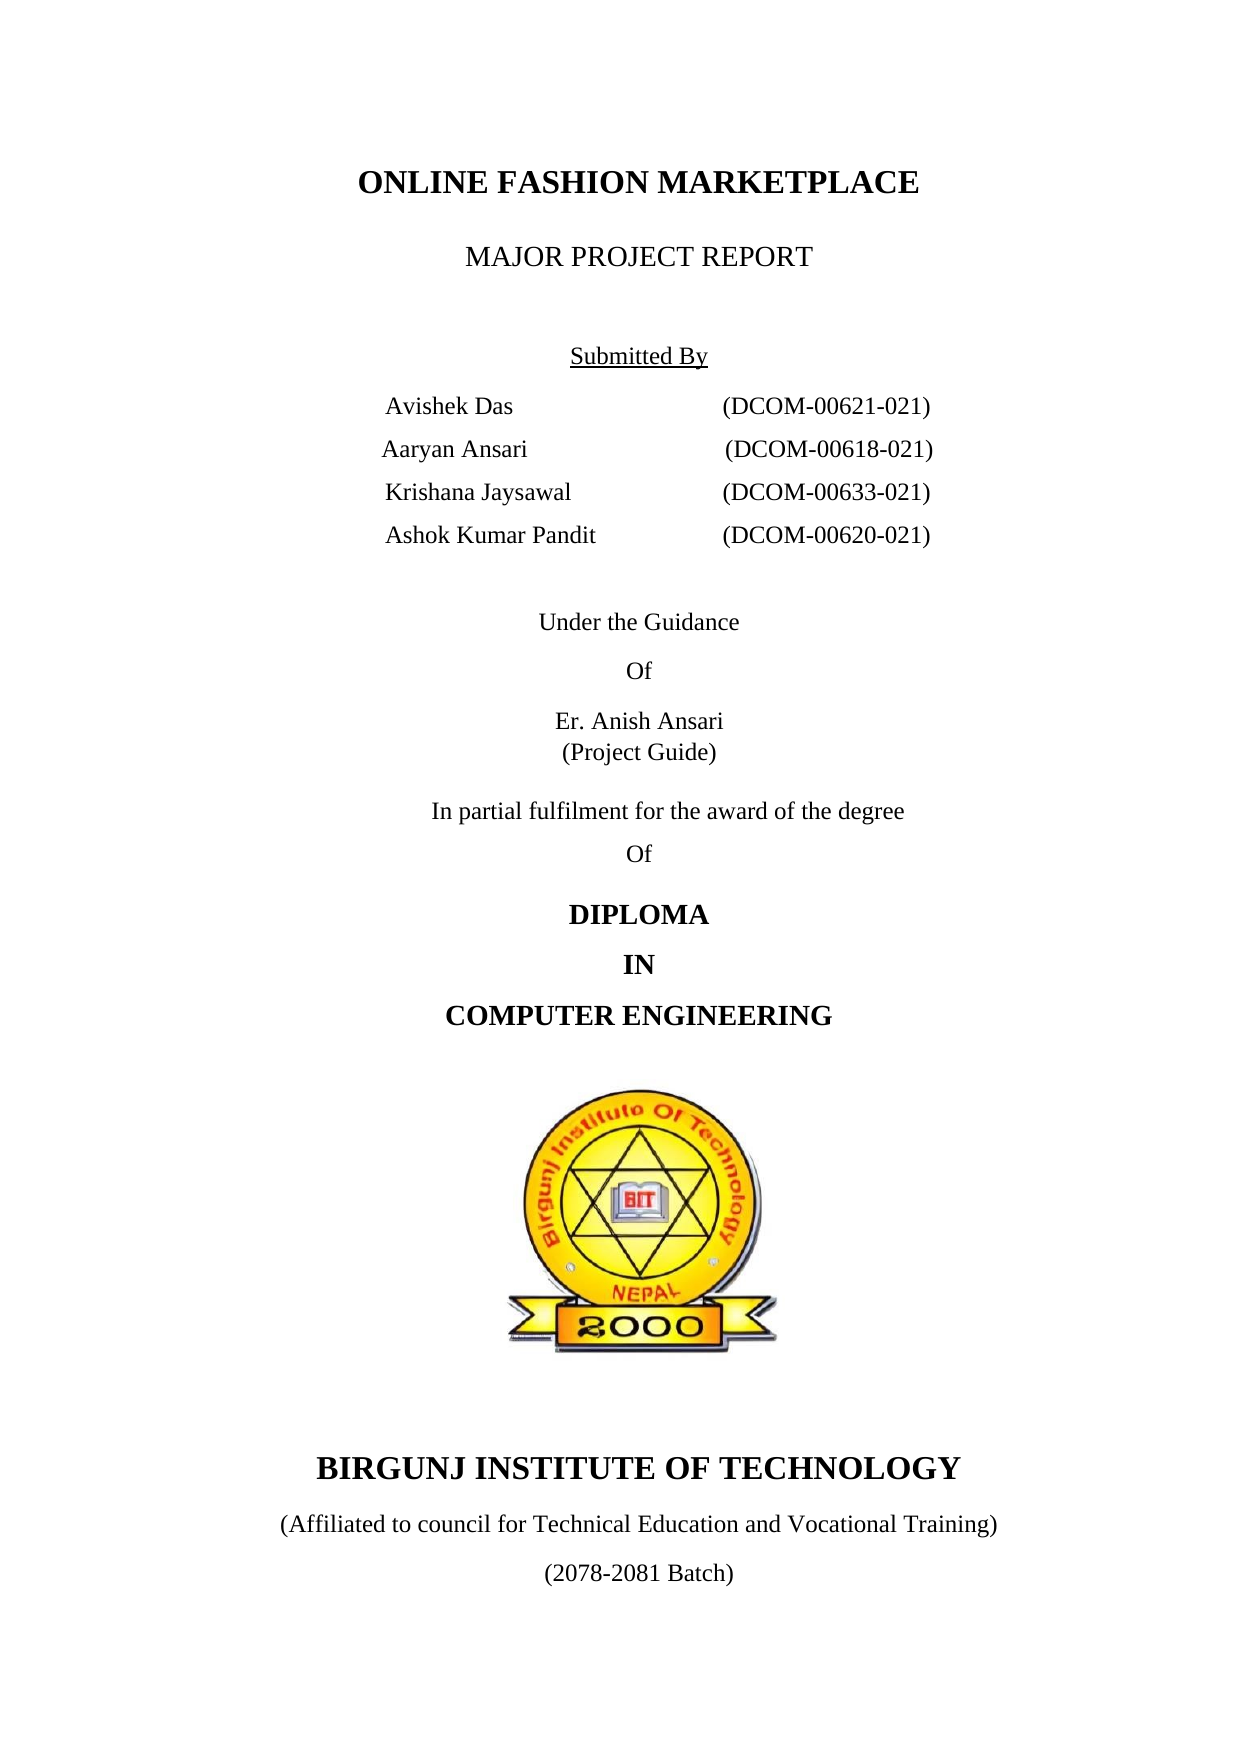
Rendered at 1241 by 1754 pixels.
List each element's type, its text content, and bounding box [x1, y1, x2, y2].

list Krishana Jaysawal (DCOM-00633-021) [225, 477, 1090, 506]
text (2078-2081 Batch) [187, 1558, 1090, 1587]
text Of [187, 656, 1090, 685]
text (Project Guide) [188, 737, 1090, 766]
text BIRGUNJ INSTITUTE OF TECHNOLOGY [187, 1448, 1090, 1486]
list Avishek Das (DCOM-00621-021) [225, 391, 1090, 420]
text Submitted By [187, 341, 1090, 370]
text DIPLOMA [187, 897, 1090, 931]
text COMPUTER ENGINEERING [187, 998, 1090, 1031]
text (Affiliated to council for Technical Education and Vocational Training) [187, 1509, 1090, 1537]
text IN [187, 947, 1090, 981]
text In partial fulfilment for the award of the degree [337, 796, 1090, 825]
list Ashok Kumar Pandit (DCOM-00620-021) [225, 520, 1090, 549]
text ONLINE FASHION MARKETPLACE [187, 162, 1090, 201]
text Of [187, 839, 1090, 868]
list Aaryan Ansari (DCOM-00618-021) [375, 434, 1090, 463]
text MAJOR PROJECT REPORT [187, 239, 1090, 273]
text Er. Anish Ansari [189, 706, 1090, 735]
text Under the Guidance [187, 607, 1090, 635]
picture [500, 1079, 787, 1370]
